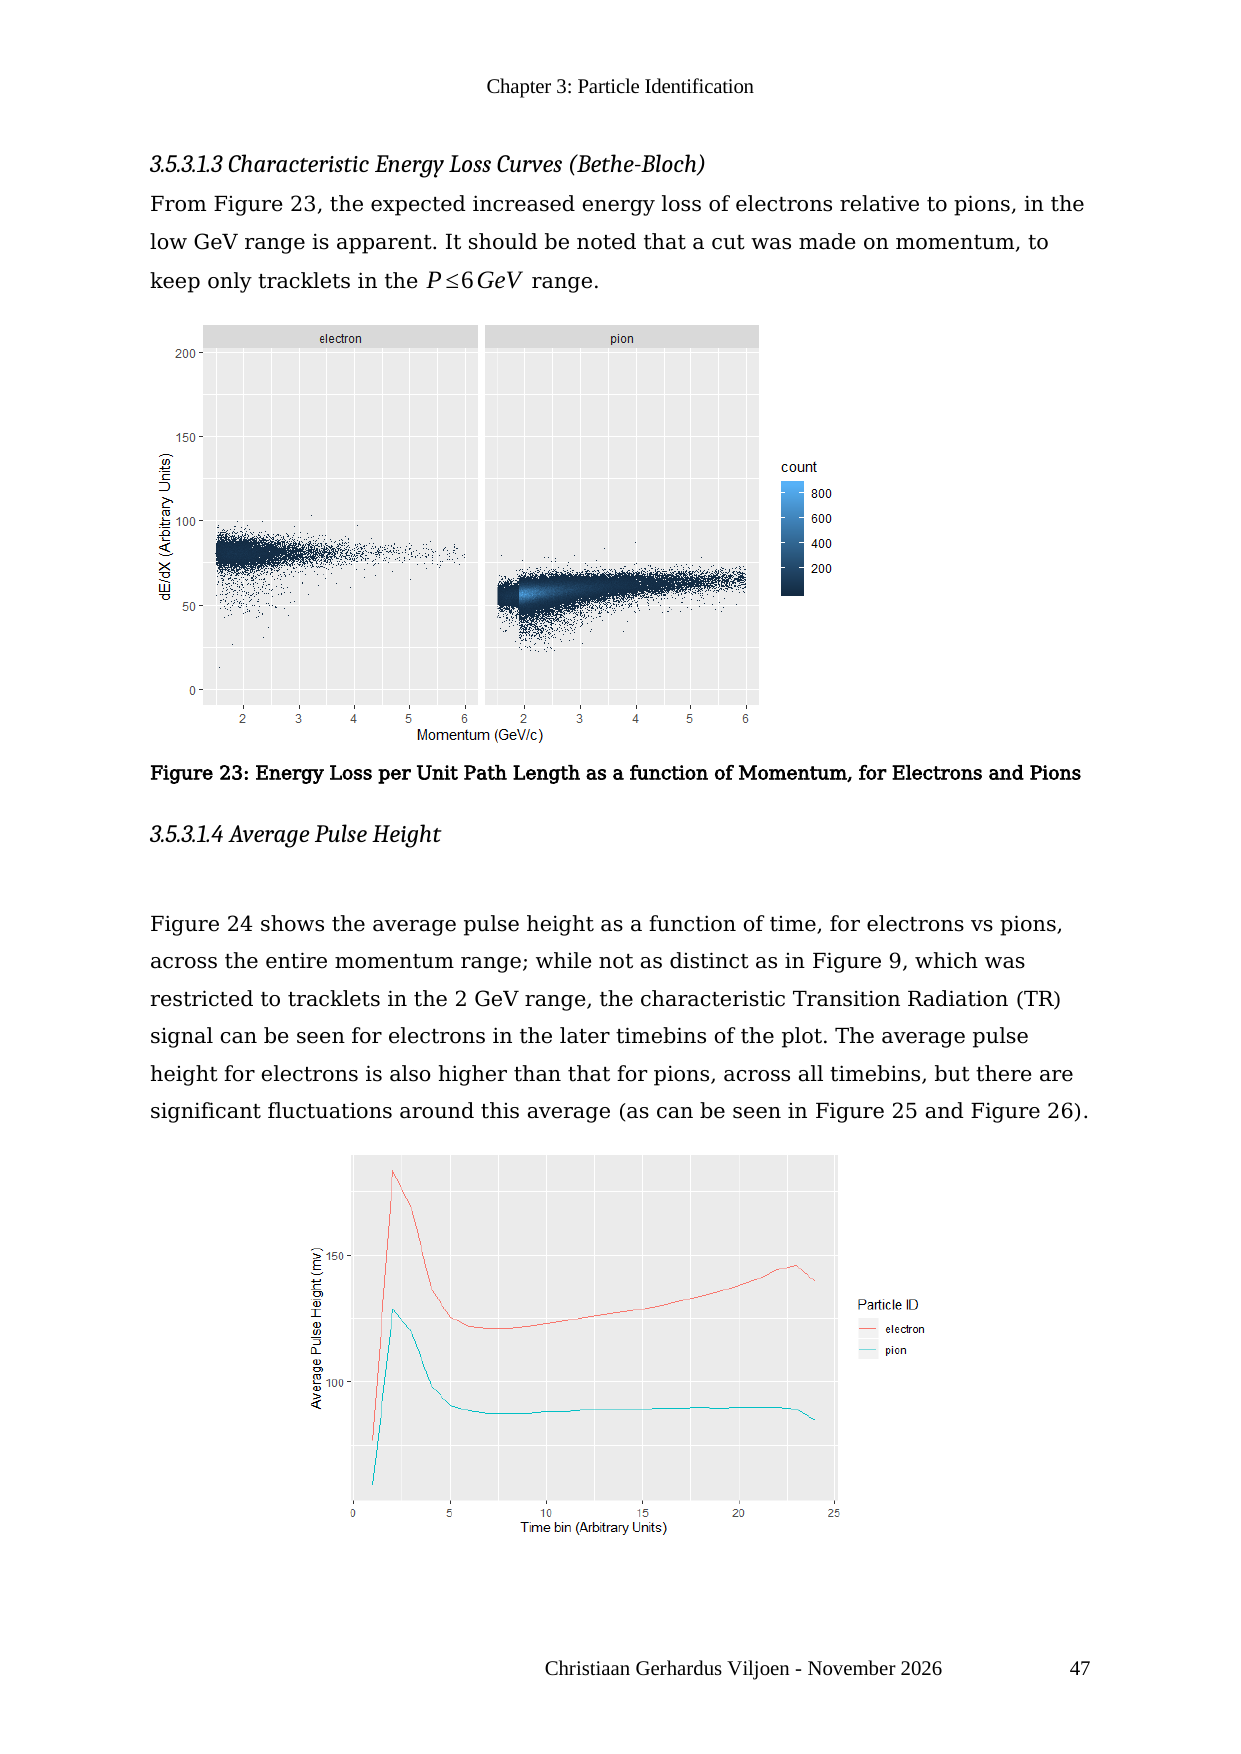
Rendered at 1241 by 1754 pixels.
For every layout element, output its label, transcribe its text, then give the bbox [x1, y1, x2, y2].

text From Figure 23, the expected increased energy loss of electrons relative to pions, in the low GeV range is apparent. It should be noted that a cut was made on momentum, to keep only tracklets in the range. [150, 191, 1090, 294]
picture [150, 318, 846, 749]
text Figure 24 shows the average pulse height as a function of time, for electrons vs pions, across the entire momentum range; while not as distinct as in Figure 9, which was restricted to tracklets in the 2 GeV range, the characteristic Transition Radiation (TR) signal can be seen for electrons in the later timebins of the plot. The average pulse height for electrons is also higher than that for pions, across all timebins, but there are significant fluctuations around this average (as can be seen in Figure 25 and Figure 26). [150, 911, 1090, 1123]
subtitle Average Pulse Height [150, 819, 1090, 848]
picture [302, 1148, 938, 1541]
subtitle Characteristic Energy Loss Curves (Bethe-Bloch) [150, 150, 1090, 179]
